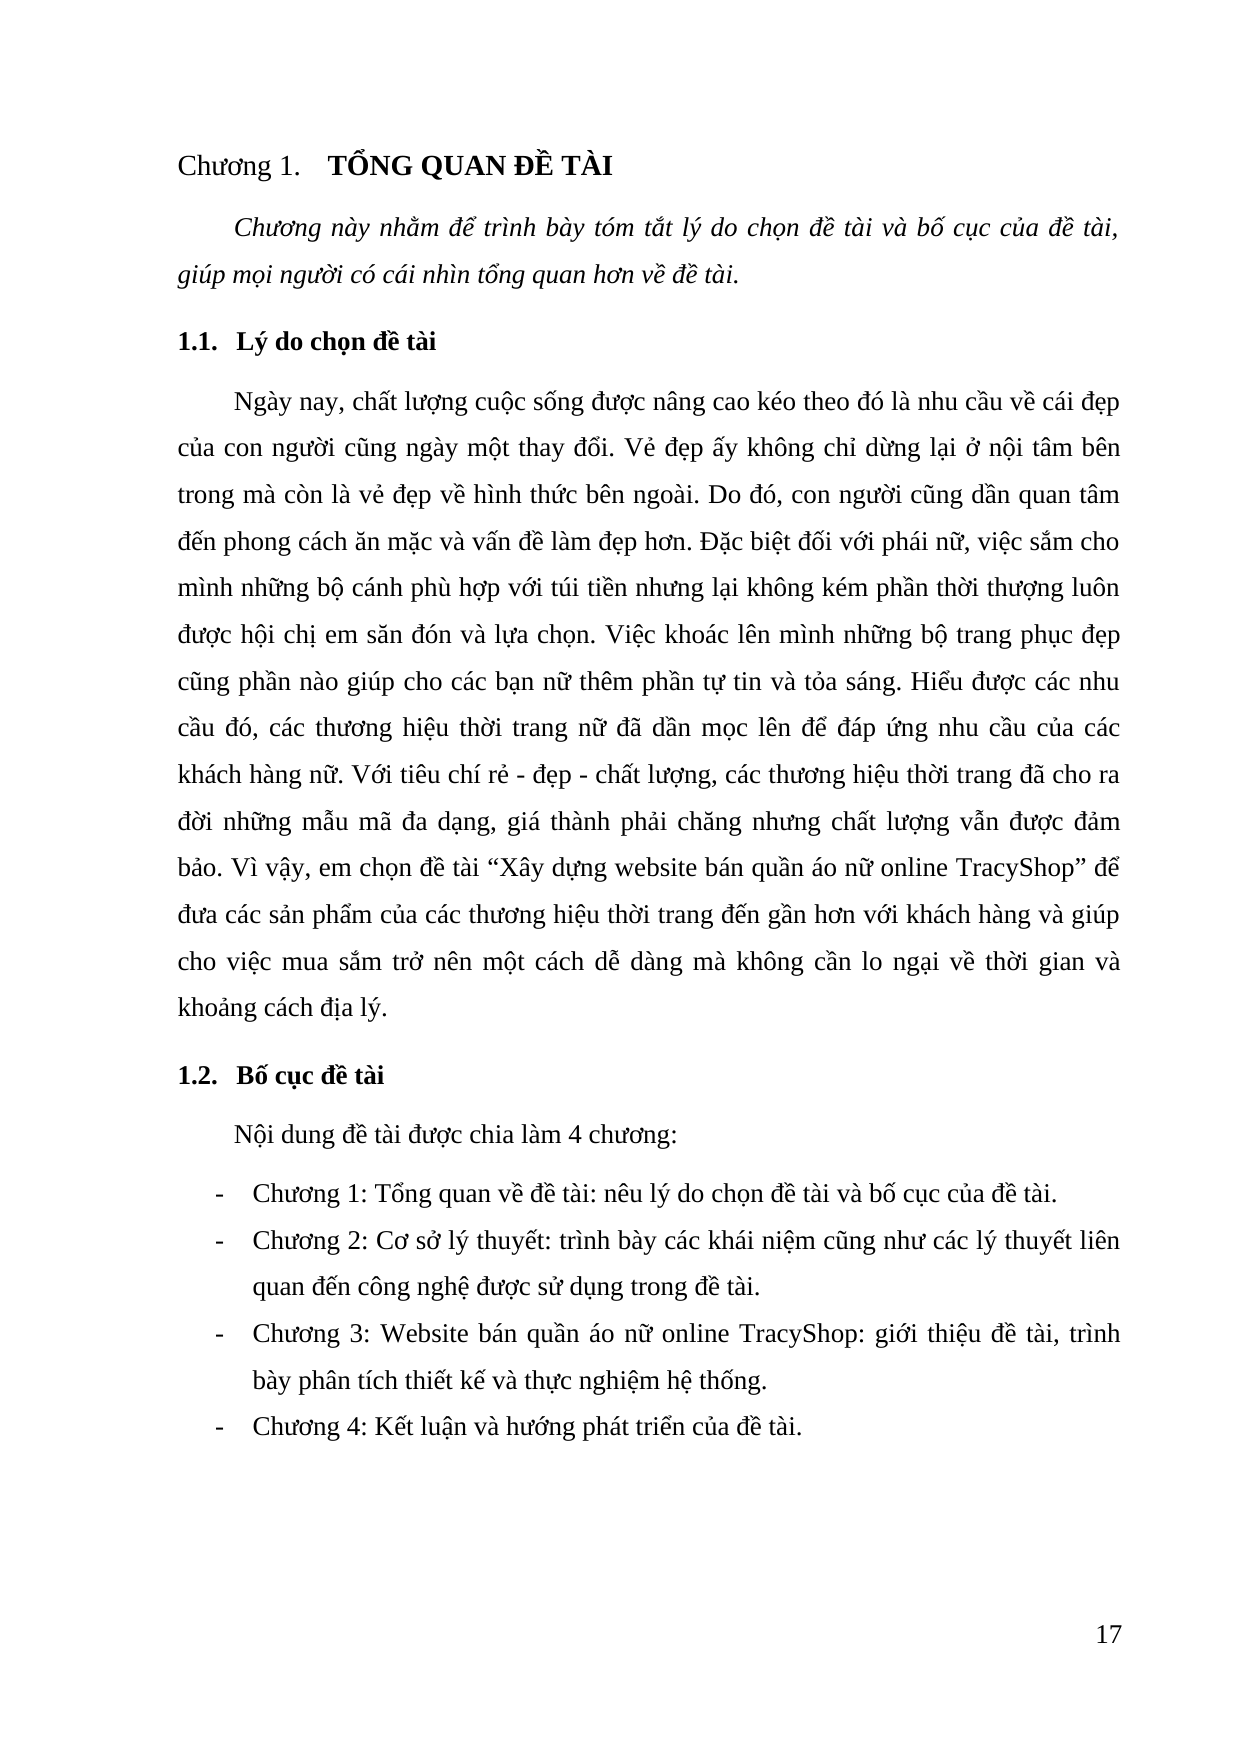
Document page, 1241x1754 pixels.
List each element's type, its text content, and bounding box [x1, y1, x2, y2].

subtitle Lý do chọn đề tài [177, 326, 1122, 357]
list Chương 2: Cơ sở lý thuyết: trình bày các khái niệm cũng như các lý thuyết liên quan đến công nghệ được sử dụng trong đề tài. [215, 1224, 1122, 1302]
subtitle Bố cục đề tài [177, 1059, 1122, 1090]
list Chương 3: Website bán quần áo nữ online TracyShop: giới thiệu đề tài, trình bày phân tích thiết kế và thực nghiệm hệ thống. [215, 1317, 1122, 1395]
text Ngày nay, chất lượng cuộc sống được nâng cao kéo theo đó là nhu cầu về cái đẹp của con người cũng ngày một thay đổi. Vẻ đẹp ấy không chỉ dừng lại ở nội tâm bên trong mà còn là vẻ đẹp về hình thức bên ngoài. Do đó, con người cũng dần quan tâm đến phong cách ăn mặc và vấn đề làm đẹp hơn. Đặc biệt đối với phái nữ, việc sắm cho mình những bộ cánh phù hợp với túi tiền nhưng lại không kém phần thời thượng luôn được hội chị em săn đón và lựa chọn. Việc khoác lên mình những bộ trang phục đẹp cũng phần nào giúp cho các bạn nữ thêm phần tự tin và tỏa sáng. Hiểu được các nhu cầu đó, các thương hiệu thời trang nữ đã dần mọc lên để đáp ứng nhu cầu của các khách hàng nữ. Với tiêu chí rẻ - đẹp - chất lượng, các thương hiệu thời trang đã cho ra đời những mẫu mã đa dạng, giá thành phải chăng nhưng chất lượng vẫn được đảm bảo. Vì vậy, em chọn đề tài “Xây dựng website bán quần áo nữ online TracyShop” để đưa các sản phẩm của các thương hiệu thời trang đến gần hơn với khách hàng và giúp cho việc mua sắm trở nên một cách dễ dàng mà không cần lo ngại về thời gian và khoảng cách địa lý. [177, 385, 1122, 1022]
list Chương 4: Kết luận và hướng phát triển của đề tài. [215, 1411, 1122, 1442]
subtitle TỔNG QUAN ĐỀ TÀI [177, 148, 1122, 182]
list Chương 1: Tổng quan về đề tài: nêu lý do chọn đề tài và bố cục của đề tài. [215, 1177, 1122, 1208]
text Nội dung đề tài được chia làm 4 chương: [177, 1118, 1122, 1149]
text Chương này nhằm để trình bày tóm tắt lý do chọn đề tài và bố cục của đề tài, giúp mọi người có cái nhìn tổng quan hơn về đề tài. [177, 211, 1122, 289]
